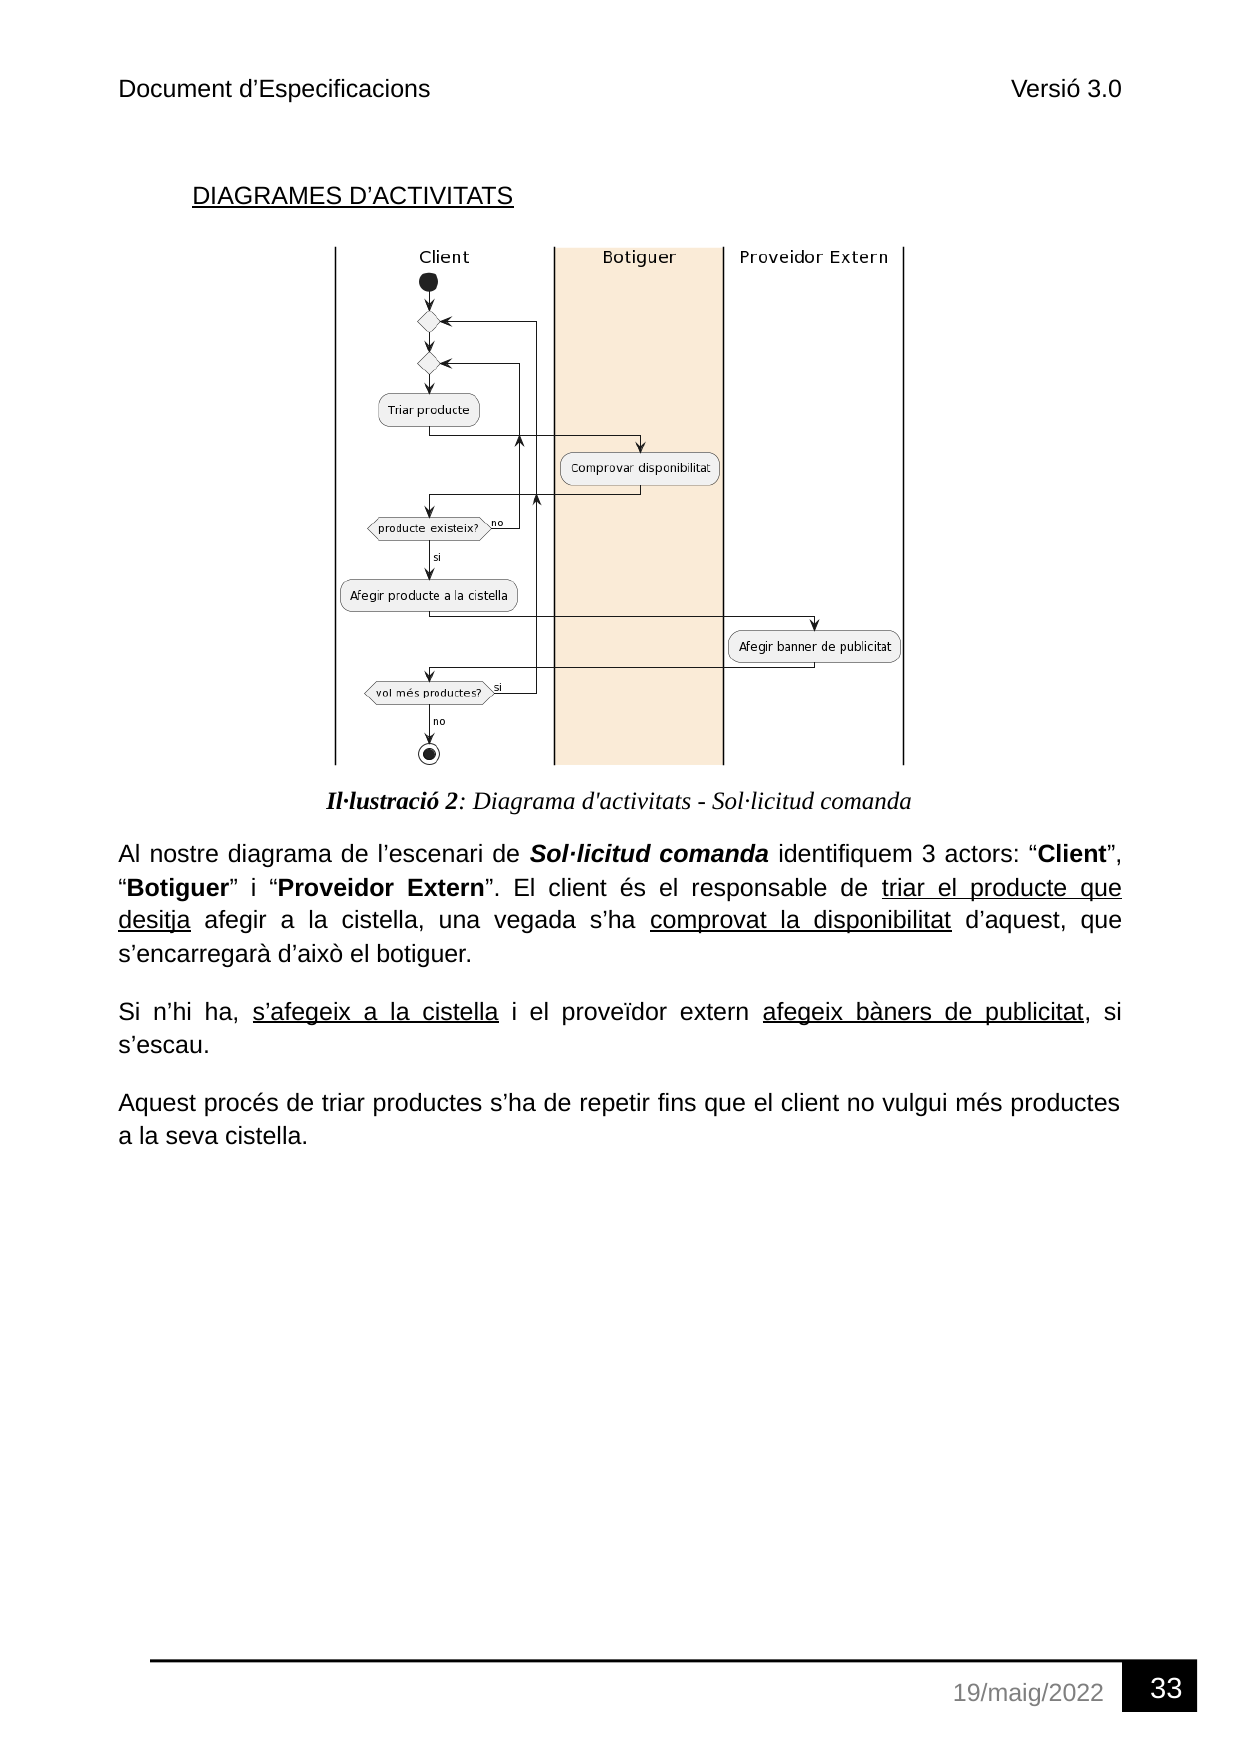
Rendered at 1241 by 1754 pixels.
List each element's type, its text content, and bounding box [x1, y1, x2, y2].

text Si n’hi ha, s’afegeix a la cistella i el proveïdor extern afegeix bàners de publicitat, si s’escau. [118, 997, 1122, 1058]
text Aquest procés de triar productes s’ha de repetir fins que el client no vulgui més productes a la seva cistella. [118, 1088, 1122, 1149]
picture [320, 235, 920, 774]
subtitle DIAGRAMES D’ACTIVITATS [192, 181, 1122, 210]
text Il·lustració 2: Diagrama d'activitats - Sol·licitud comanda [118, 786, 1122, 814]
text Al nostre diagrama de l’escenari de Sol·licitud comanda identifiquem 3 actors: “Client”, “Botiguer” i “Proveidor Extern”. El client és el responsable de triar el producte que desitja afegir a la cistella, una vegada s’ha comprovat la disponibilitat d’aquest, que s’encarregarà d’això el botiguer. [118, 839, 1122, 967]
